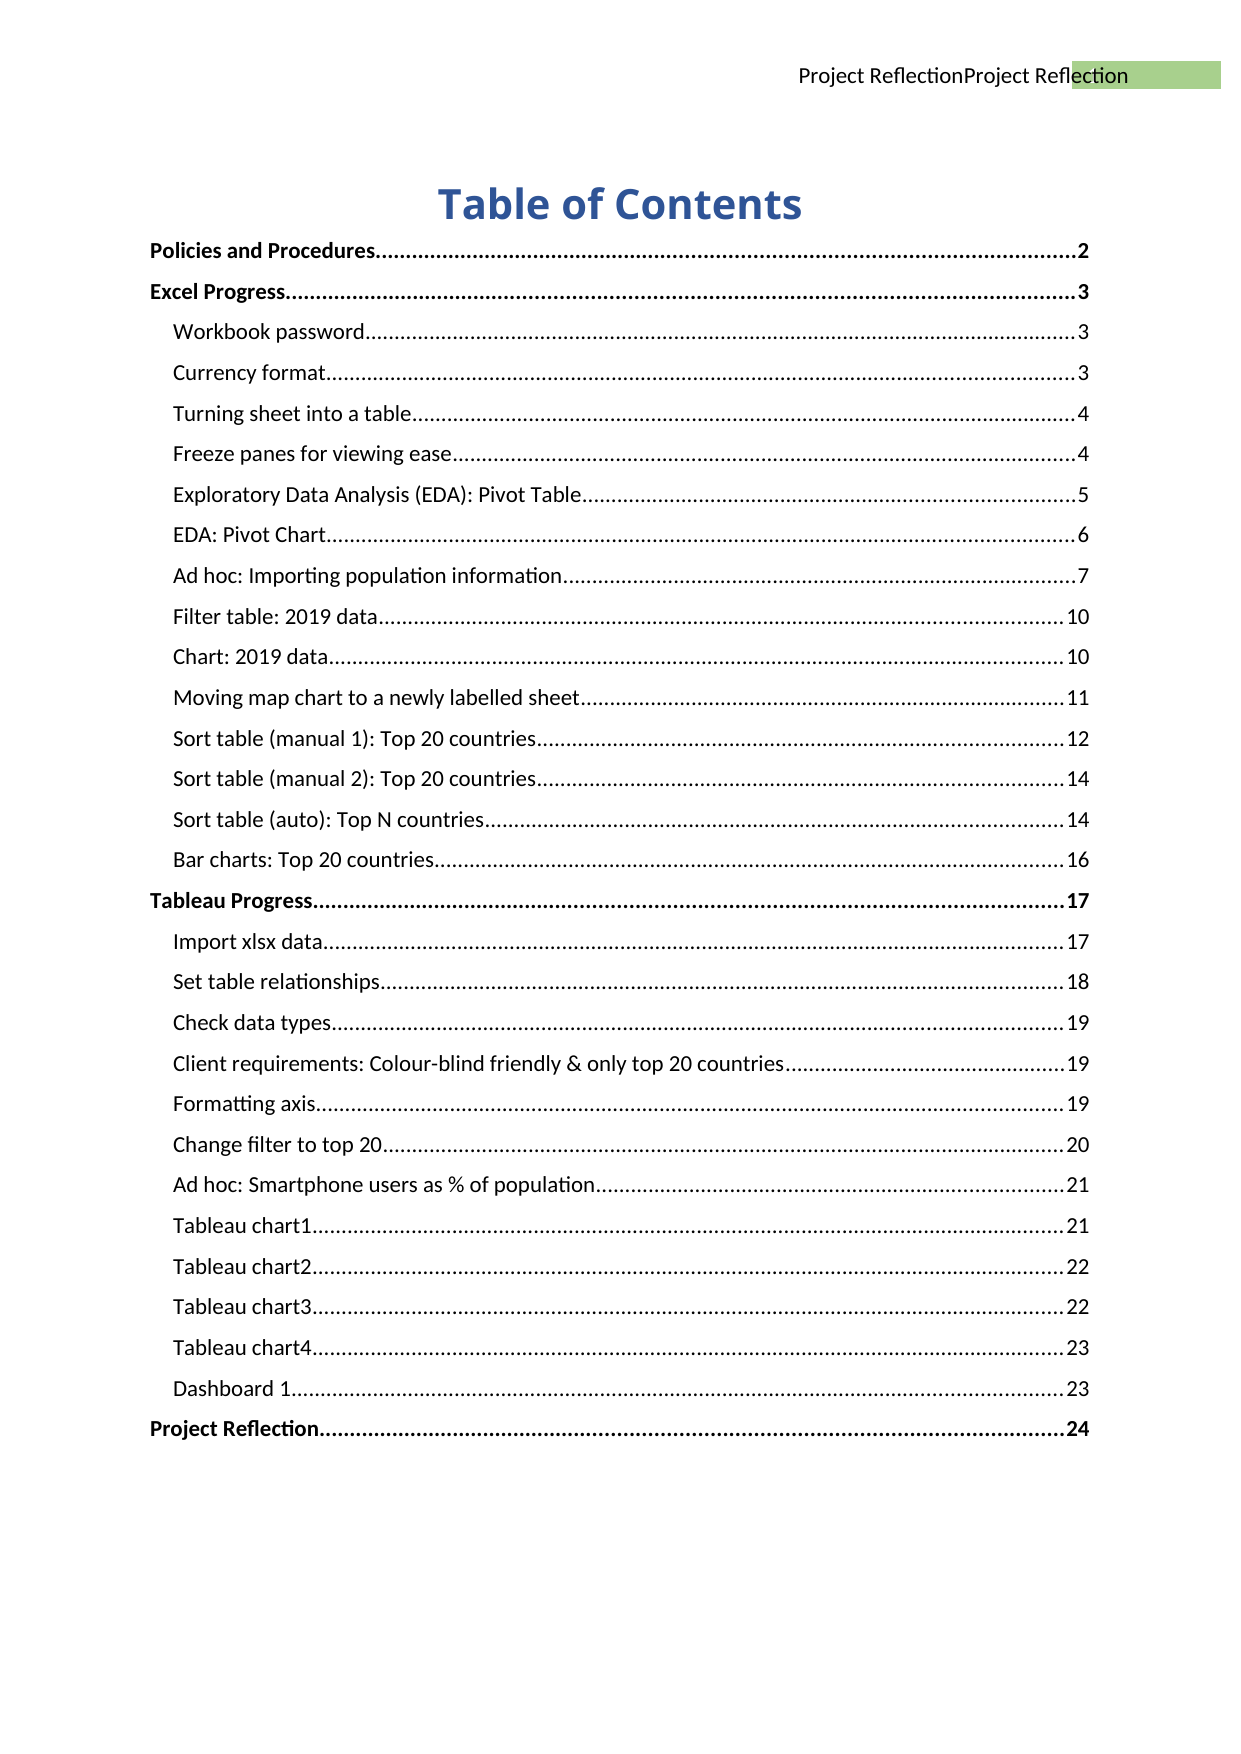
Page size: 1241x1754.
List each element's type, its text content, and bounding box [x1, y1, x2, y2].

subtitle Table of Contents [150, 175, 1090, 232]
